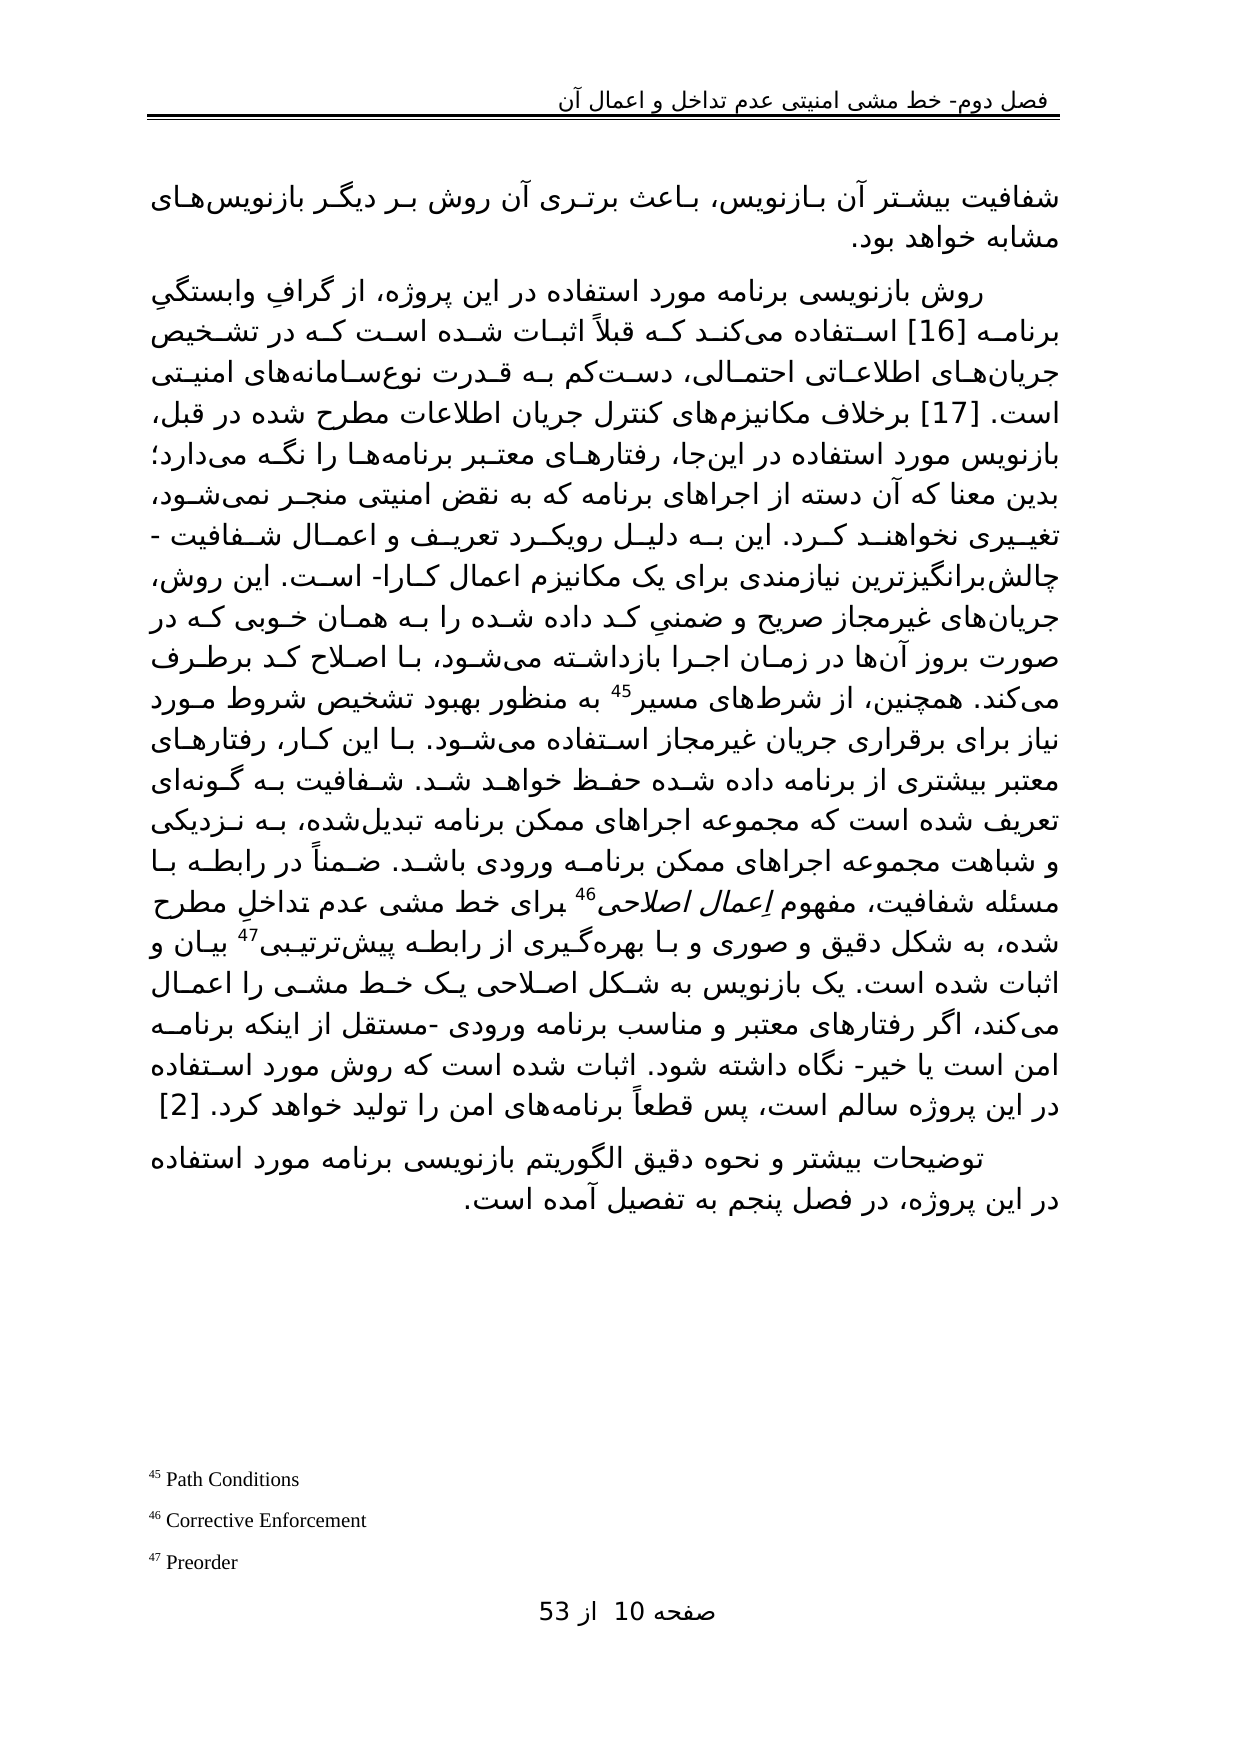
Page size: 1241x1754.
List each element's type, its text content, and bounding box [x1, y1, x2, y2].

text توضیحات بیشتر و نحوه دقیق الگوریتم بازنویسی برنامه مورد استفاده در این پروژه، در فصل پنجم به تفصیل آمده است. [150, 1142, 1060, 1217]
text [150, 180, 1060, 255]
text روش بازنویسی برنامه مورد استفاده در این پروژه، از گرافِ وابستگیِ برنامه [16] استفاده می‌کند که قبلاً اثبات شده است که در تشخیص جریان‌های اطلاعاتی احتمالی، دست‌کم به قدرت نوع‌سامانه‌های امنیتی است. [17] برخلاف مکانیزم‌های کنترل جریان اطلاعات مطرح شده در قبل، بازنویس مورد استفاده در این‌جا، رفتارهای معتبر برنامه‌ها را نگه می‌دارد؛ بدین معنا که آن دسته از اجراهای برنامه که به نقض امنیتی منجر نمی‌شود، تغییری نخواهند کرد. این به دلیل رویکرد تعریف و اعمال شفافیت -چالش‌برانگیزترین نیازمندی برای یک مکانیزم اعمال کارا- است. این روش، جریان‌های غیرمجاز صریح و ضمنیِ کد داده شده را به همان خوبی که در صورت بروز آن‌ها در زمان اجرا بازداشته می‌شود، با اصلاح کد برطرف می‌کند. همچنین، از شرط‌های مسیر به منظور بهبود تشخیص شروط مورد نیاز برای برقراری جریان غیرمجاز استفاده می‌شود. با این کار، رفتارهای معتبر بیشتری از برنامه داده شده حفظ خواهد شد. شفافیت به گونه‌ای تعریف شده است که مجموعه اجراهای ممکن برنامه تبدیل‌شده، به نزدیکی و شباهت مجموعه اجراهای ممکن برنامه ورودی باشد. ضمناً در رابطه با مسئله شفافیت، مفهوم اِعمال اصلاحی برای خط مشی عدم تداخلِ مطرح شده، به شکل دقیق و صوری و با بهره‌گیری از رابطه پیش‌ترتیبی بیان و اثبات شده است. یک بازنویس به شکل اصلاحی یک خط مشی را اعمال می‌کند، اگر رفتارهای معتبر و مناسب برنامه ورودی -مستقل از اینکه برنامه امن است یا خیر- نگاه داشته شود. اثبات شده است که روش مورد استفاده در این پروژه سالم است، پس قطعاً برنامه‌های امن را تولید خواهد کرد. [2] [150, 274, 1060, 1123]
